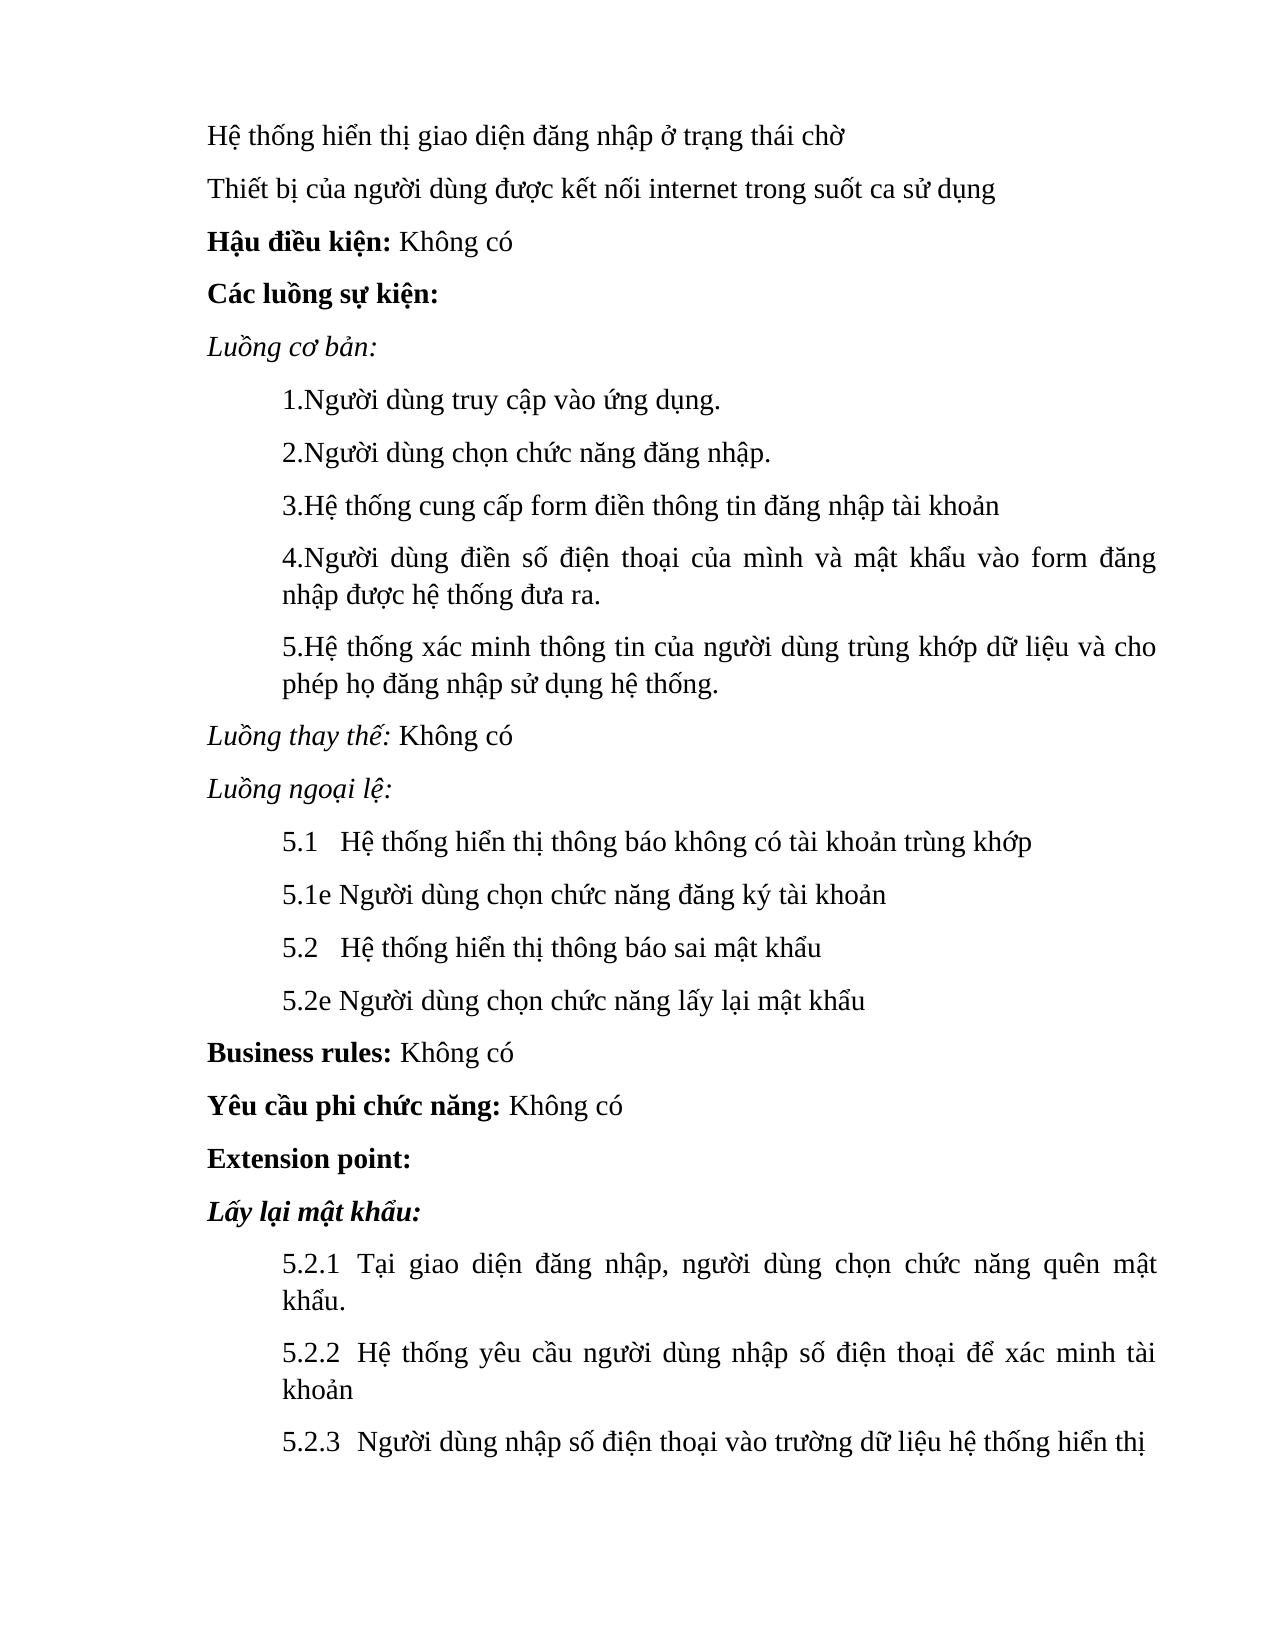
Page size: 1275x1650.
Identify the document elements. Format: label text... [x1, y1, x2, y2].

text Luồng cơ bản: [207, 329, 1157, 363]
text 5.1 Hệ thống hiển thị thông báo không có tài khoản trùng khớp [282, 824, 1157, 858]
text 5.2 Hệ thống hiển thị thông báo sai mật khẩu [282, 930, 1157, 963]
text Luồng thay thế: Không có [207, 718, 1157, 752]
text 2.Người dùng chọn chức năng đăng nhập. [282, 435, 1157, 468]
text 5.2e Người dùng chọn chức năng lấy lại mật khẩu [282, 983, 1157, 1016]
text Các luồng sự kiện: [207, 277, 1157, 310]
text Hậu điều kiện: Không có [207, 224, 1157, 257]
text 5.2.3 Người dùng nhập số điện thoại vào trường dữ liệu hệ thống hiển thị [282, 1424, 1157, 1458]
text 1.Người dùng truy cập vào ứng dụng. [282, 382, 1157, 416]
text Lấy lại mật khẩu: [207, 1194, 1157, 1227]
text Business rules: Không có [207, 1035, 1157, 1069]
text 5.2.1 Tại giao diện đăng nhập, người dùng chọn chức năng quên mật khẩu. [282, 1247, 1157, 1316]
text Extension point: [207, 1141, 1157, 1174]
text 4.Người dùng điền số điện thoại của mình và mật khẩu vào form đăng nhập được hệ thống đưa ra. [282, 541, 1157, 610]
text Hệ thống hiển thị giao diện đăng nhập ở trạng thái chờ [207, 118, 1157, 152]
text 5.1e Người dùng chọn chức năng đăng ký tài khoản [282, 877, 1157, 911]
text Luồng ngoại lệ: [207, 771, 1157, 805]
text Thiết bị của người dùng được kết nối internet trong suốt ca sử dụng [207, 171, 1157, 204]
text Yêu cầu phi chức năng: Không có [207, 1088, 1157, 1122]
text 5.2.2 Hệ thống yêu cầu người dùng nhập số điện thoại để xác minh tài khoản [282, 1336, 1157, 1405]
text 5.Hệ thống xác minh thông tin của người dùng trùng khớp dữ liệu và cho phép họ đăng nhập sử dụng hệ thống. [282, 629, 1157, 699]
text 3.Hệ thống cung cấp form điền thông tin đăng nhập tài khoản [282, 488, 1157, 521]
